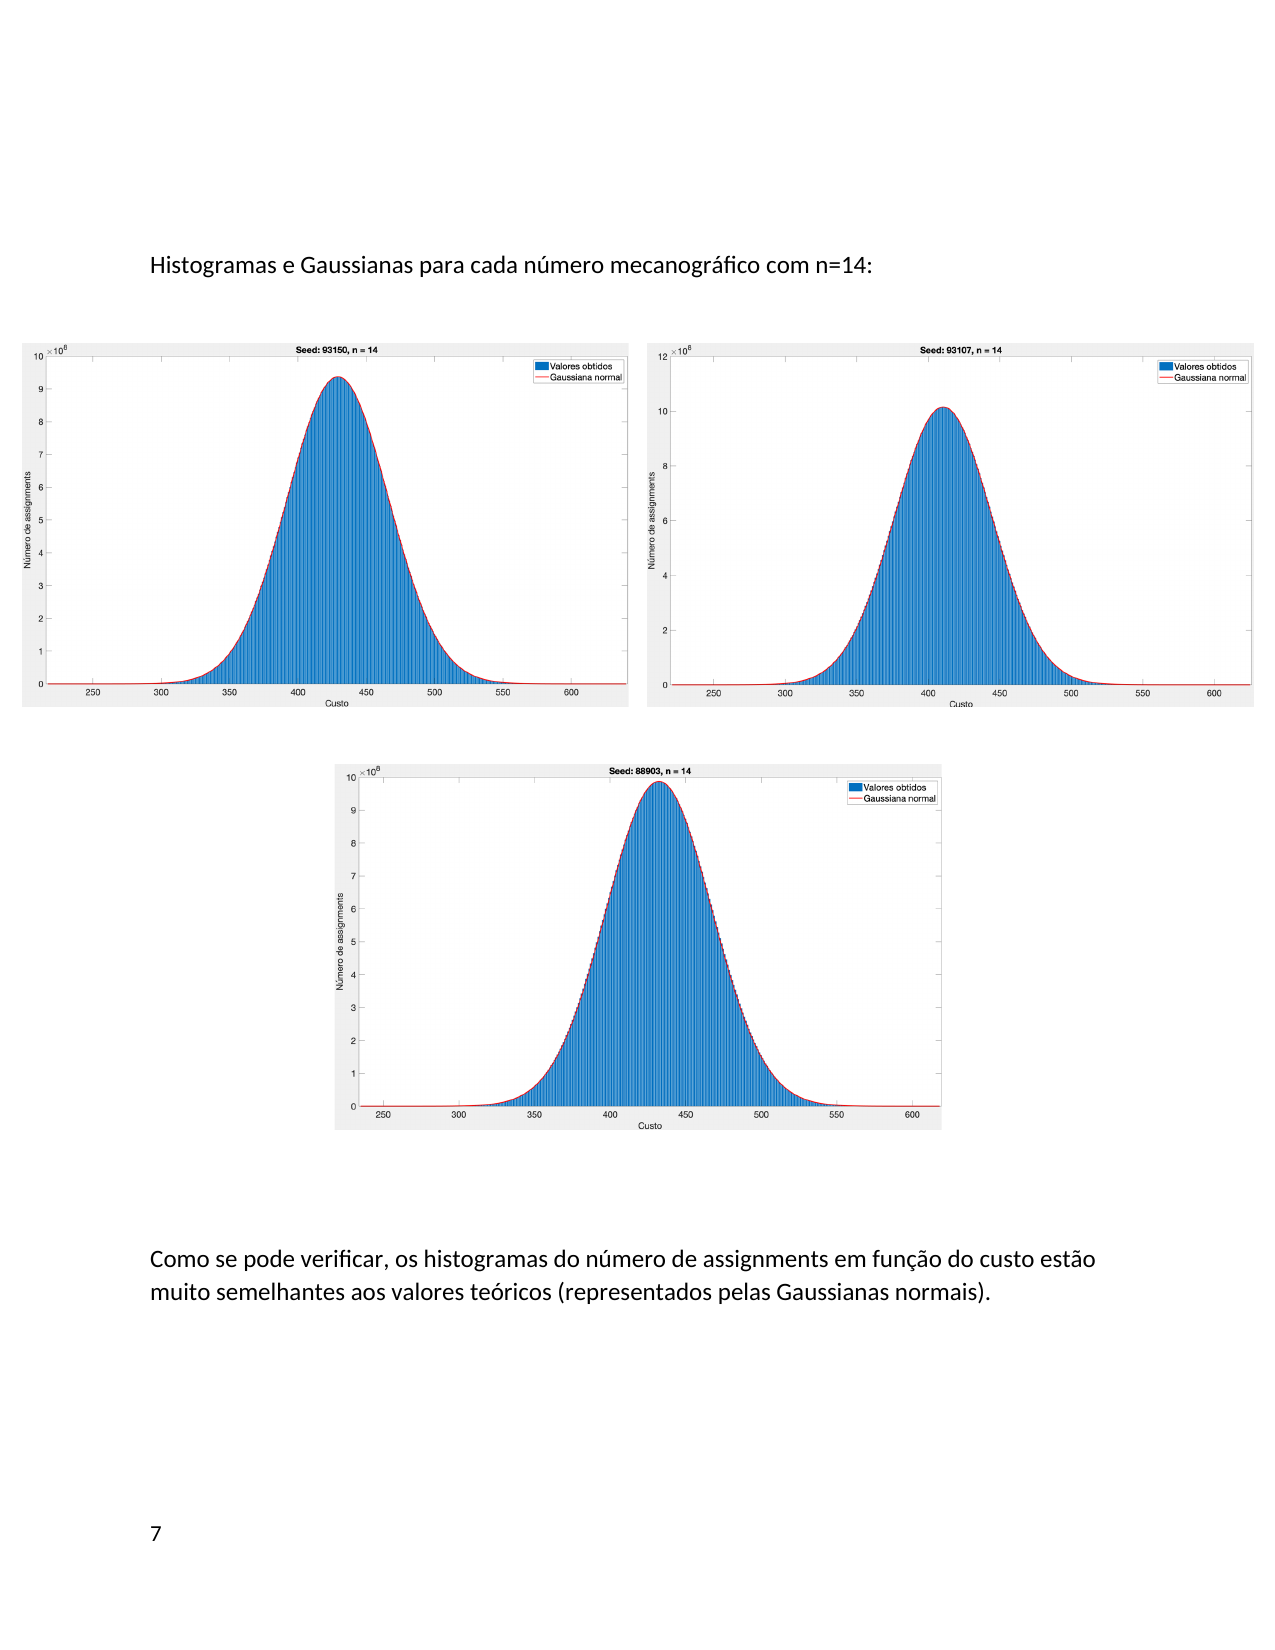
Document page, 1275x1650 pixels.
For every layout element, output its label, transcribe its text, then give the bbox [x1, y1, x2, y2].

picture [333, 764, 944, 1131]
text Histogramas e Gaussianas para cada número mecanográfico com n=14: [150, 249, 1125, 280]
picture [20, 343, 632, 709]
picture [645, 343, 1256, 709]
text Como se pode verificar, os histogramas do número de assignments em função do custo estão muito semelhantes aos valores teóricos (representados pelas Gaussianas normais). [150, 1243, 1125, 1307]
